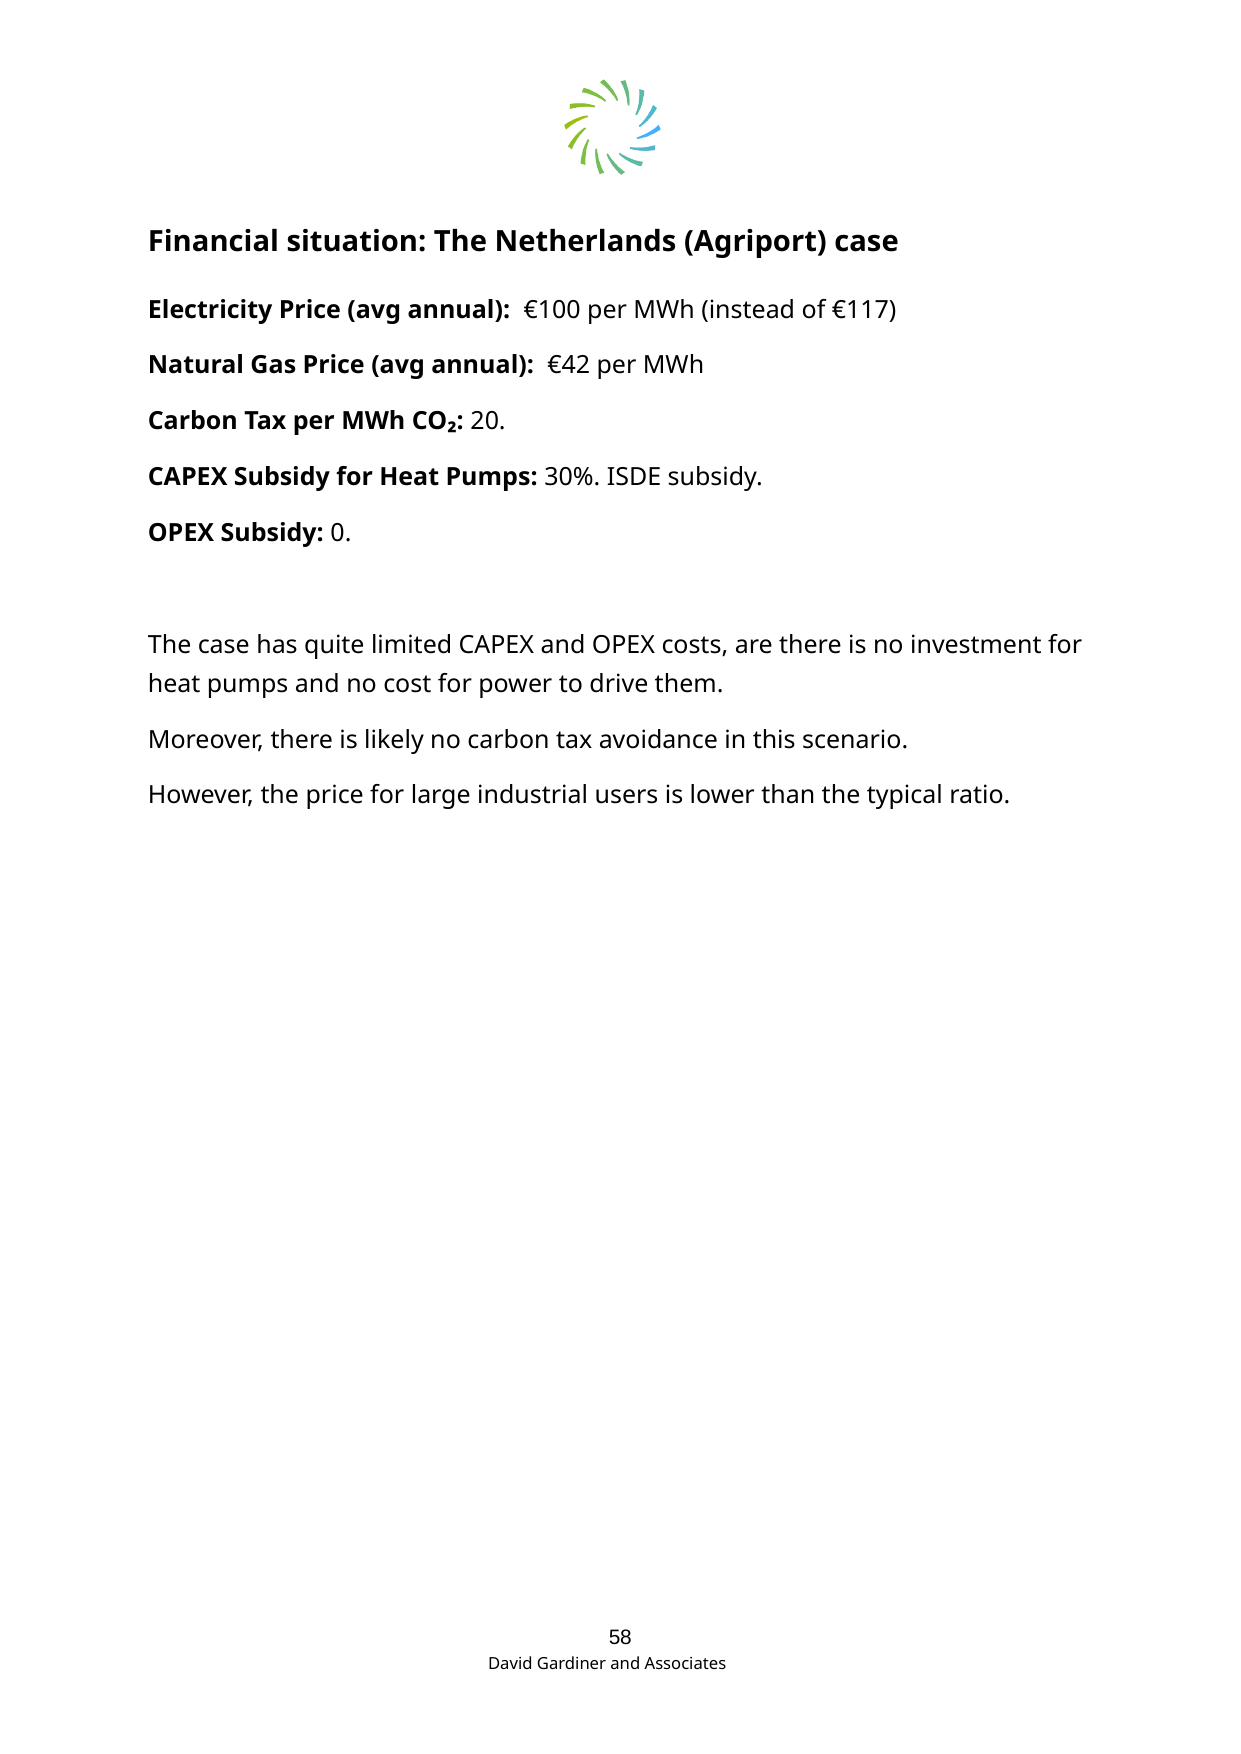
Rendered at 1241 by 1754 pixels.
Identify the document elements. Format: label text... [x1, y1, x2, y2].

text Carbon Tax per MWh CO₂: 20. [148, 403, 1093, 437]
text CAPEX Subsidy for Heat Pumps: 30%. ISDE subsidy. [148, 459, 1093, 493]
text OPEX Subsidy: 0. [148, 514, 1093, 549]
text However, the price for large industrial users is lower than the typical ratio. [148, 777, 1093, 811]
subtitle Financial situation: The Netherlands (Agriport) case [148, 221, 1093, 260]
text Moreover, there is likely no carbon tax avoidance in this scenario. [148, 721, 1093, 755]
text The case has quite limited CAPEX and OPEX costs, are there is no investment for heat pumps and no cost for power to drive them. [148, 626, 1093, 699]
text Natural Gas Price (avg annual): €42 per MWh [148, 347, 1093, 381]
text Electricity Price (avg annual): €100 per MWh (instead of €117) [148, 291, 1093, 325]
picture [558, 67, 674, 177]
